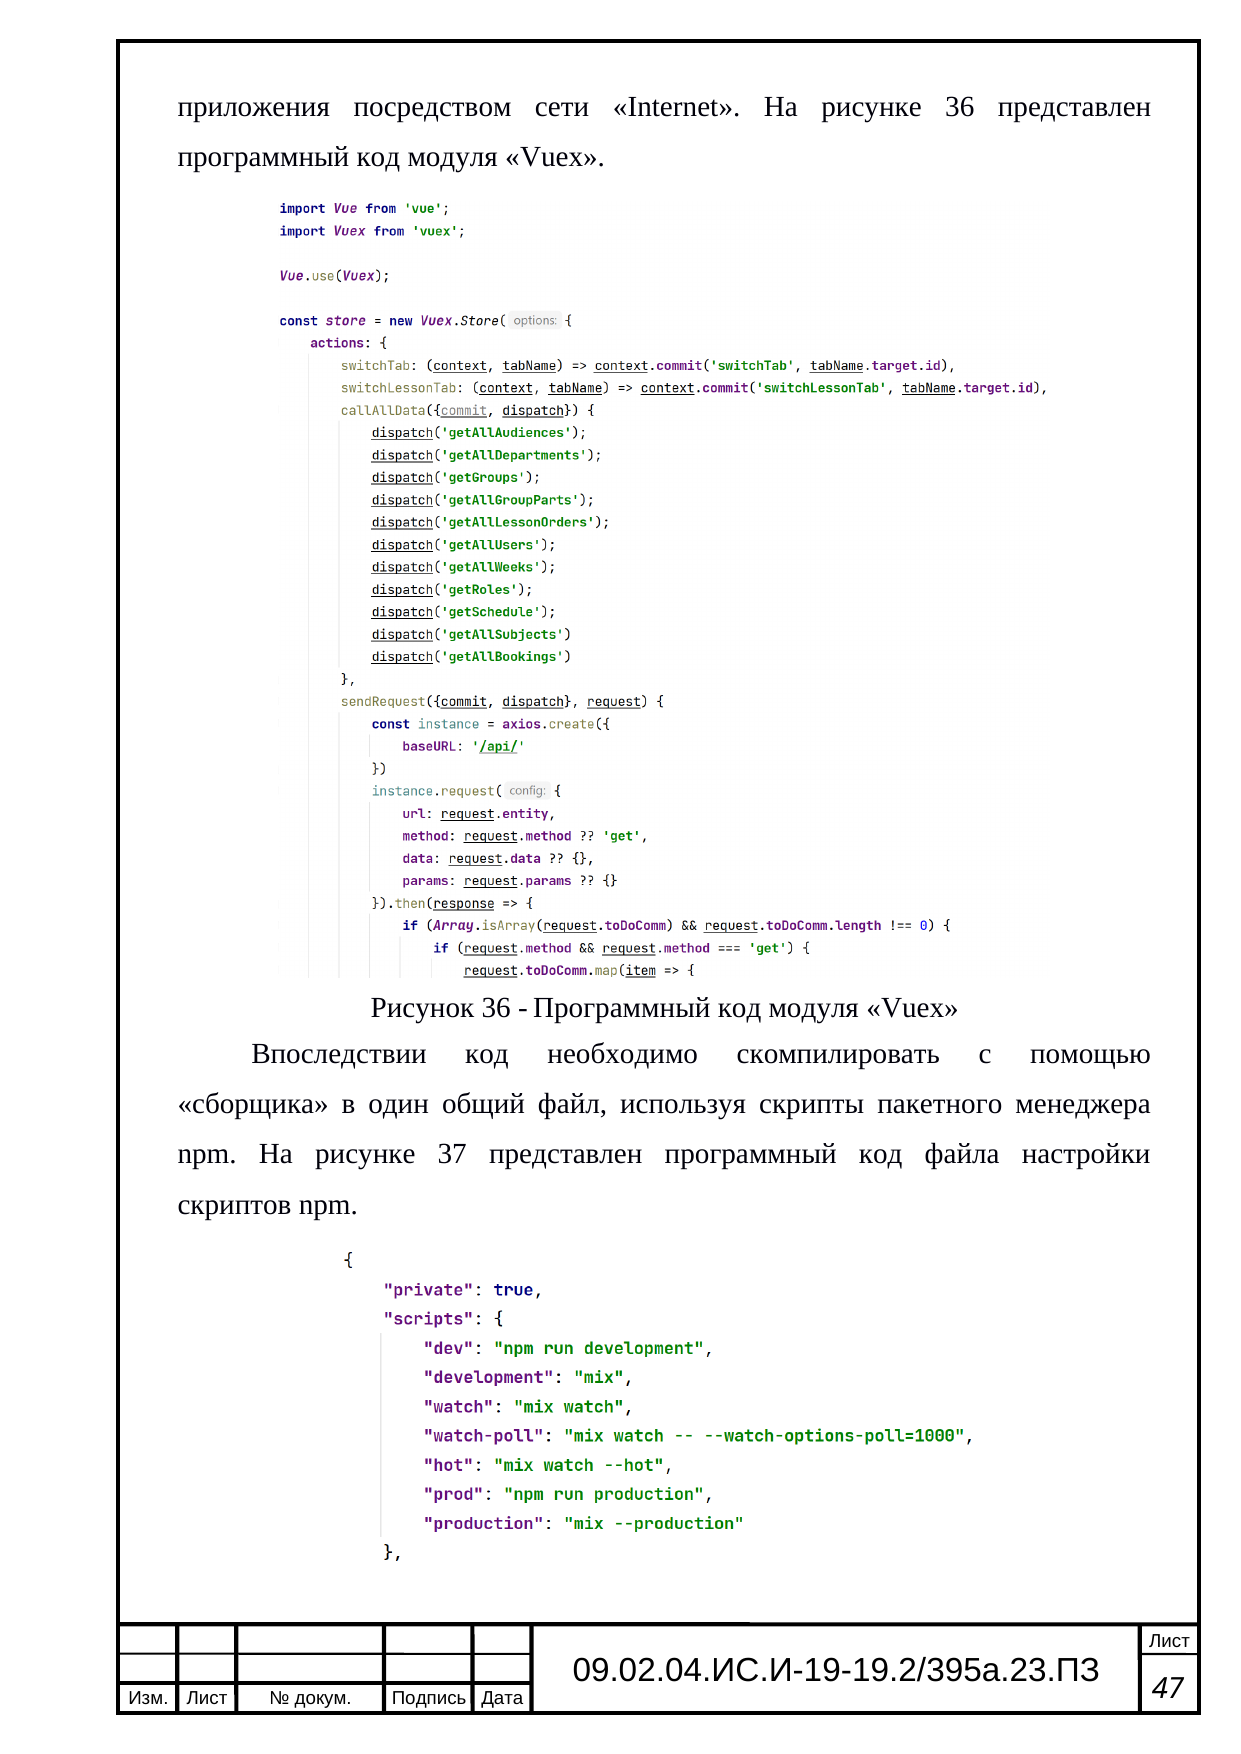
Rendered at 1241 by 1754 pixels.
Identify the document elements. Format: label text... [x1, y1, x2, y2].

picture [342, 1249, 987, 1567]
text Программный код модуля «Vuex» [177, 990, 1152, 1023]
text Впоследствии код необходимо скомпилировать с помощью «сборщика» в один общий файл, используя скрипты пакетного менеджера npm. На рисунке 37 представлен программный код файла настройки скриптов npm. [177, 1036, 1152, 1220]
picture [278, 201, 1051, 978]
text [177, 89, 1152, 172]
